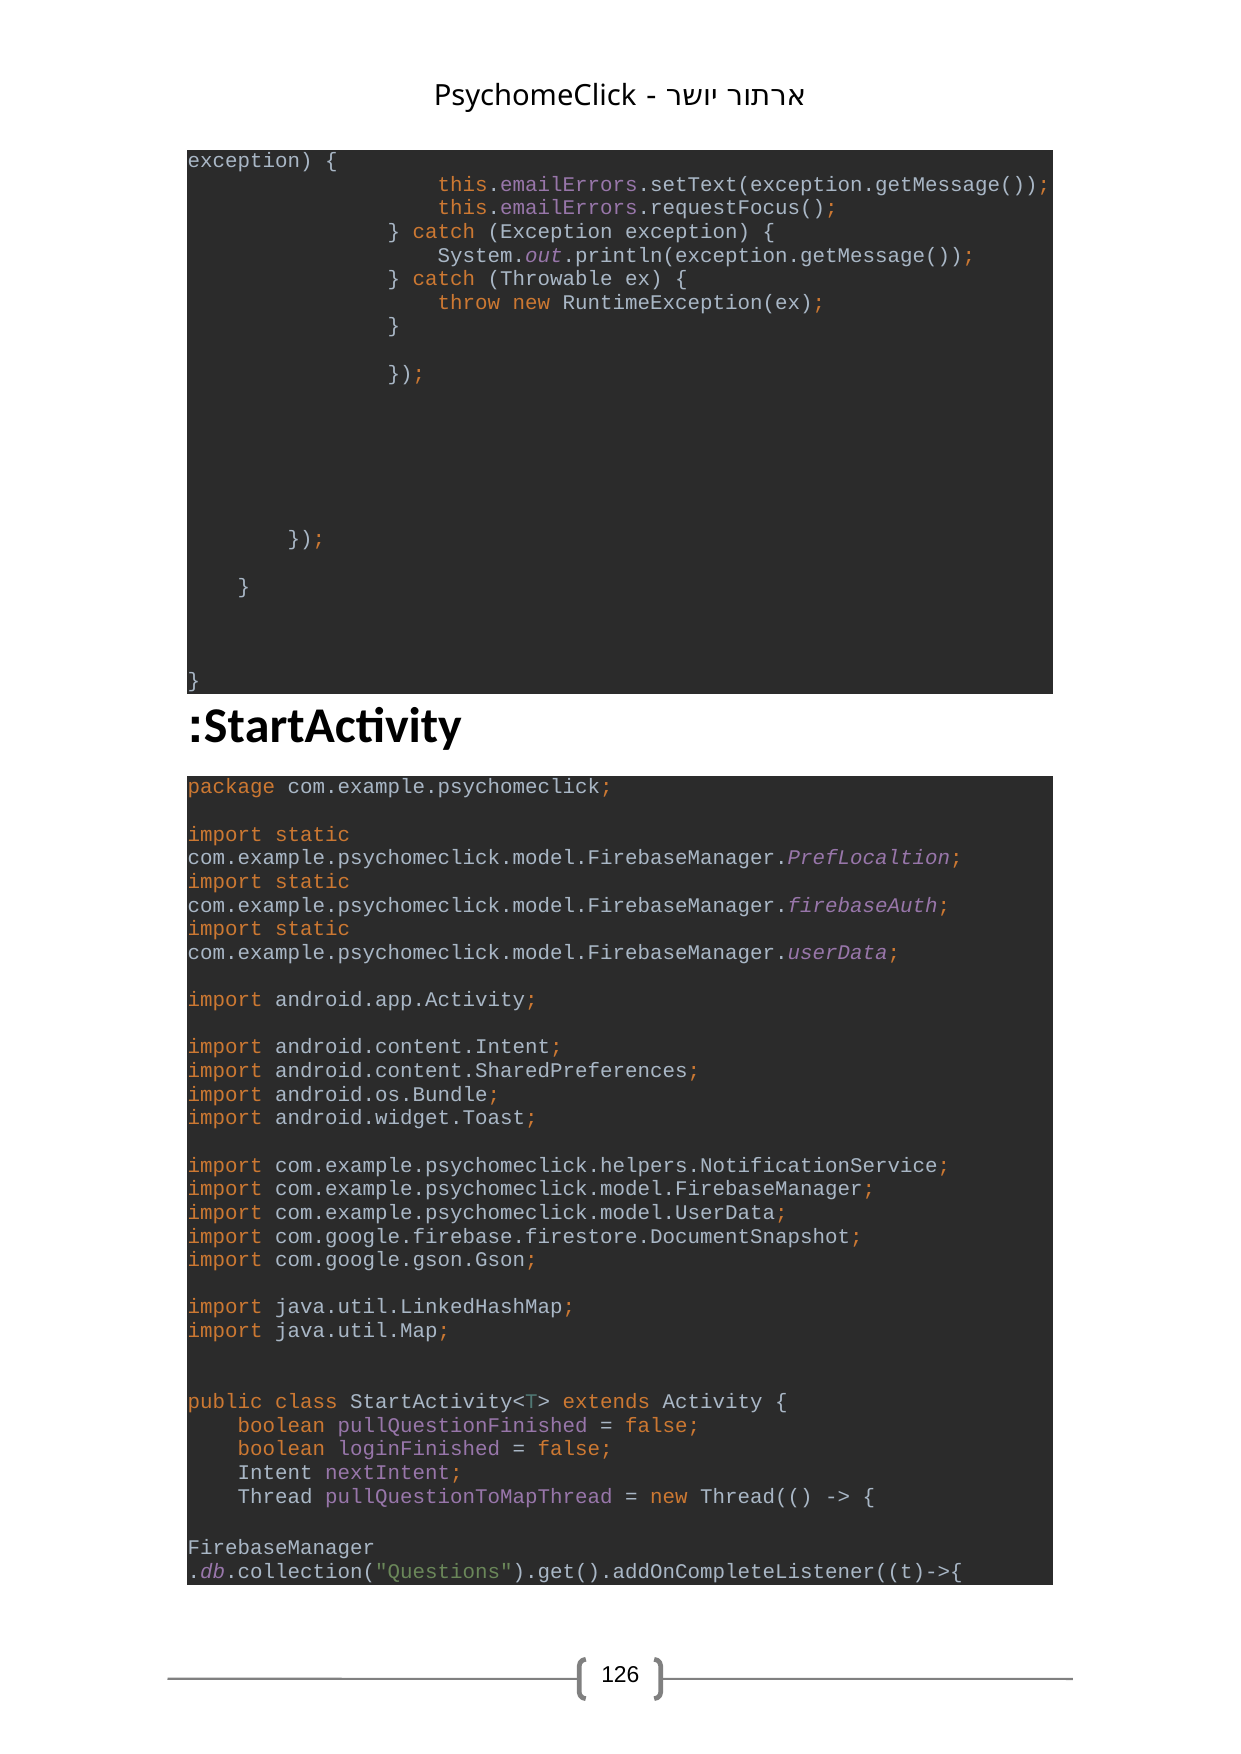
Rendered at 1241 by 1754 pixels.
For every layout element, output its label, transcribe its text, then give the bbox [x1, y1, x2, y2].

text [187, 150, 1053, 694]
text StartActivity: [187, 694, 1053, 755]
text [187, 776, 1053, 1585]
